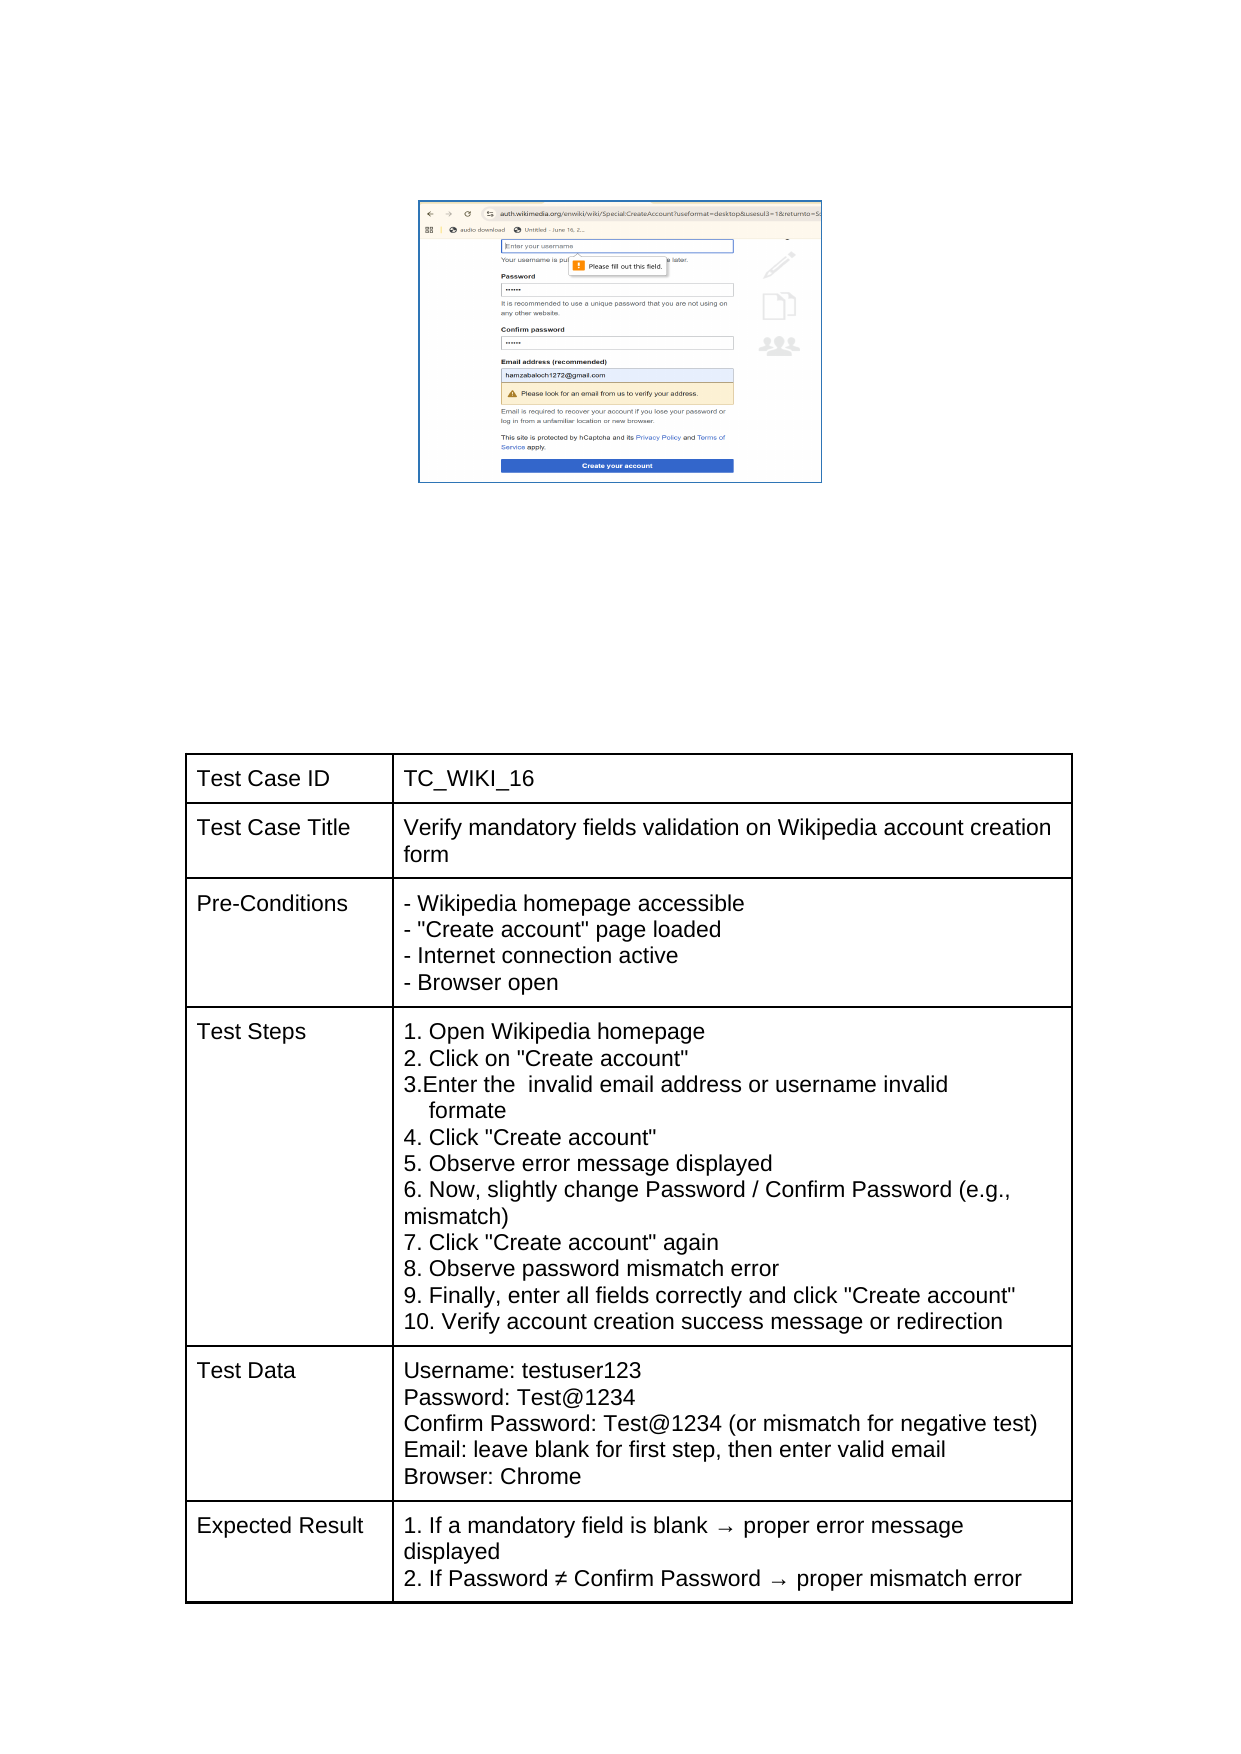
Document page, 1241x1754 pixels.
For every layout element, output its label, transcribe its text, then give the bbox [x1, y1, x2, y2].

table_cell Pre-Conditions [187, 879, 392, 1006]
table_cell Test Steps [187, 1008, 392, 1345]
table_cell 1. Open Wikipedia homepage 2. Click on "Create account" 3.Enter the invalid email address or username invalid formate 4. Click "Create account" 5. Observe error message displayed 6. Now, slightly change Password / Confirm Password (e.g., mismatch) 7. Click "Create account" again 8. Observe password mismatch error 9. Finally, enter all fields correctly and click "Create account" 10. Verify account creation success message or redirection [394, 1008, 1071, 1345]
table_header TC_WIKI_16 [394, 755, 1071, 802]
picture [420, 202, 821, 482]
table_header Test Case ID [187, 755, 392, 802]
table_cell - Wikipedia homepage accessible - "Create account" page loaded - Internet connection active - Browser open [394, 879, 1071, 1006]
table_cell Expected Result [187, 1502, 392, 1601]
table_cell Test Data [187, 1347, 392, 1499]
table_cell Username: testuser123 Password: Test@1234 Confirm Password: Test@1234 (or mismatch for negative test) Email: leave blank for first step, then enter valid email Browser: Chrome [394, 1347, 1071, 1499]
table_cell Test Case Title [187, 804, 392, 877]
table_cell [394, 1502, 1071, 1601]
table_cell Verify mandatory fields validation on Wikipedia account creation form [394, 804, 1071, 877]
